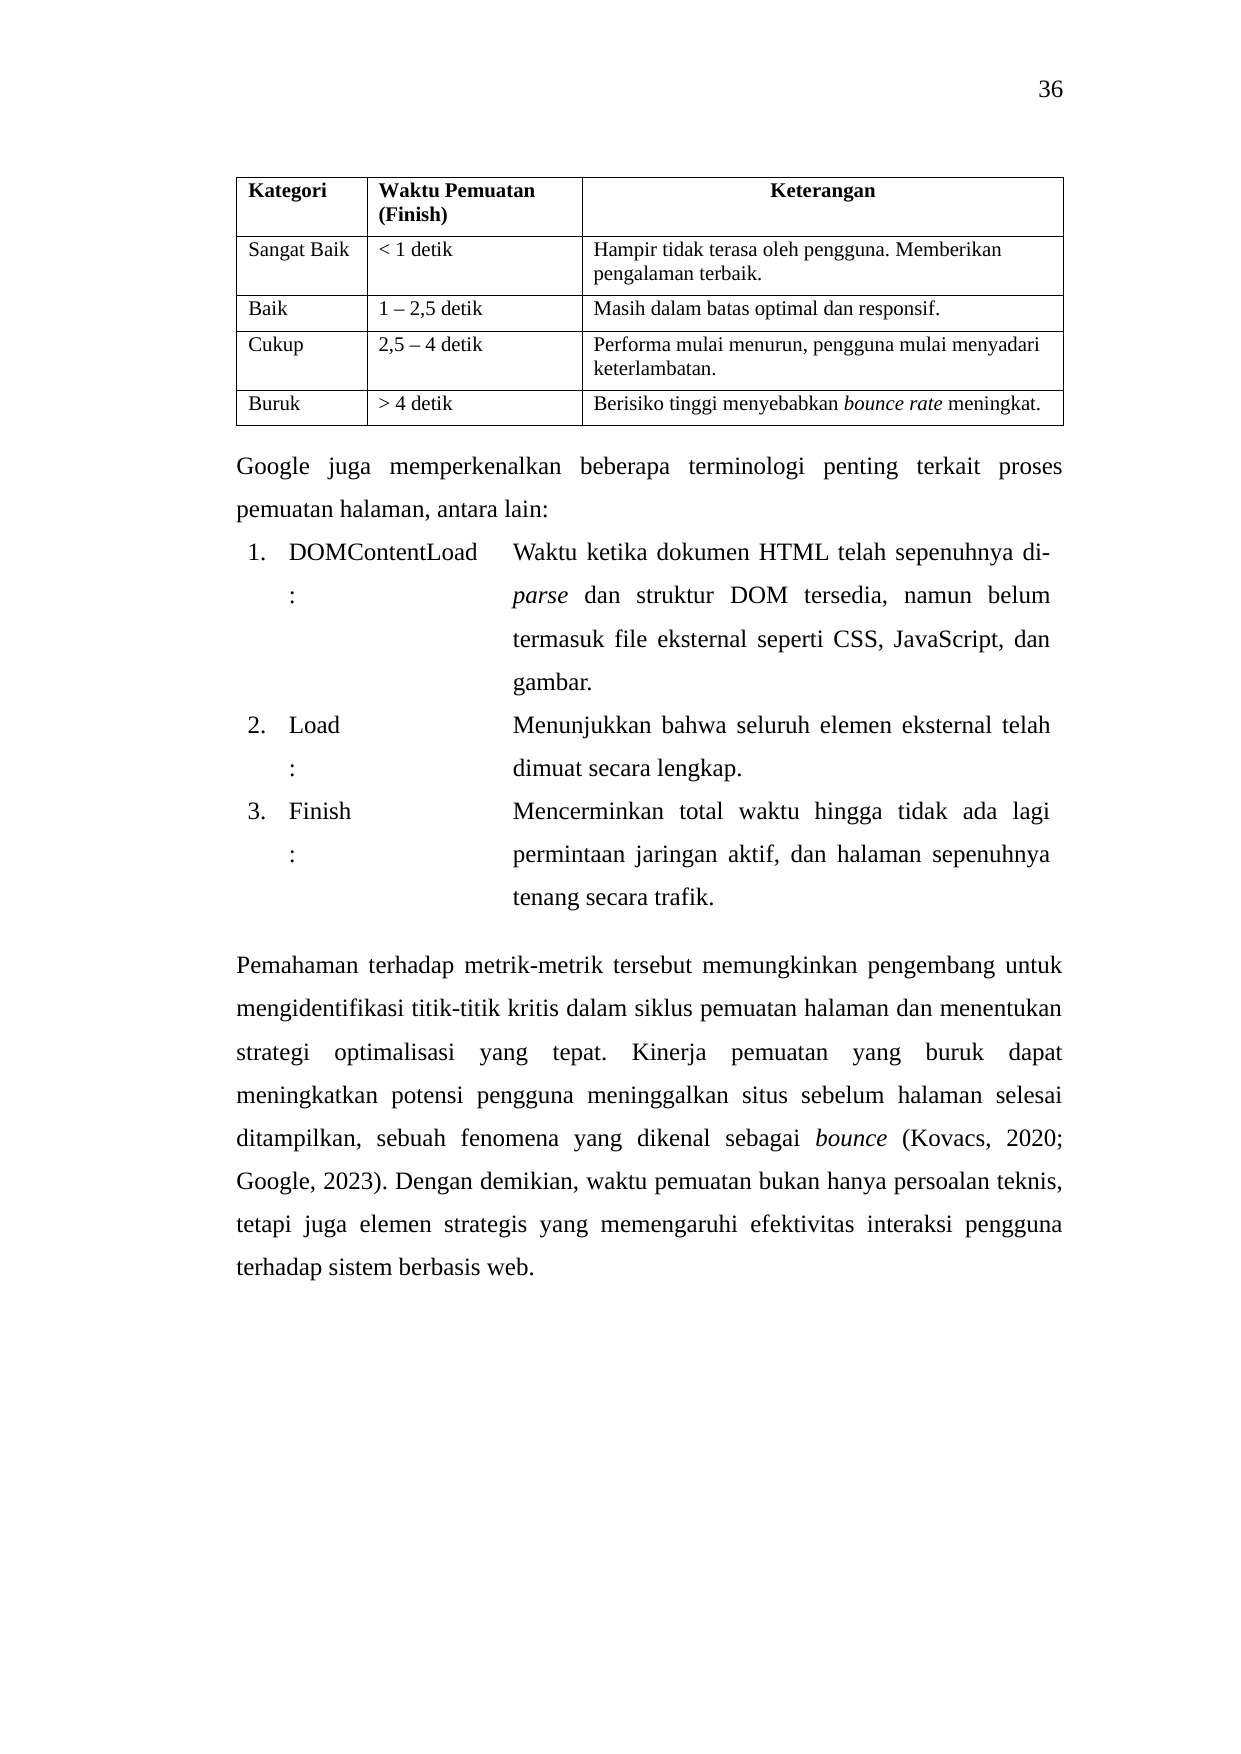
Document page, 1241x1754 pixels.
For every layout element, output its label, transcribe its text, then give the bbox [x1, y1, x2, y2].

table_header Keterangan [583, 178, 1063, 236]
table_cell Buruk [237, 391, 367, 425]
table_cell Load : [278, 710, 501, 796]
table_cell Baik [237, 296, 367, 331]
table_header Waktu Pemuatan (Finish) [368, 178, 582, 236]
table_cell Menunjukkan bahwa seluruh elemen eksternal telah dimuat secara lengkap. [501, 710, 1062, 796]
table_cell Cukup [237, 332, 367, 390]
table_cell Performa mulai menurun, pengguna mulai menyadari keterlambatan. [583, 332, 1063, 390]
table_cell Finish : [278, 796, 501, 925]
table_cell 1 – 2,5 detik [368, 296, 582, 331]
table_cell Berisiko tinggi menyebabkan bounce rate meningkat. [583, 391, 1063, 425]
table_header Waktu ketika dokumen HTML telah sepenuhnya di-parse dan struktur DOM tersedia, namun belum termasuk file eksternal seperti CSS, JavaScript, dan gambar. [501, 538, 1062, 710]
table_header 1. [236, 538, 277, 710]
table_cell 2. [236, 710, 277, 796]
text Pemahaman terhadap metrik-metrik tersebut memungkinkan pengembang untuk mengidentifikasi titik-titik kritis dalam siklus pemuatan halaman dan menentukan strategi optimalisasi yang tepat. Kinerja pemuatan yang buruk dapat meningkatkan potensi pengguna meninggalkan situs sebelum halaman selesai ditampilkan, sebuah fenomena yang dikenal sebagai bounce (Kovacs, 2020; Google, 2023). Dengan demikian, waktu pemuatan bukan hanya persoalan teknis, tetapi juga elemen strategis yang memengaruhi efektivitas interaksi pengguna terhadap sistem berbasis web. [236, 950, 1063, 1281]
table_cell 3. [236, 796, 277, 925]
table_cell Sangat Baik [237, 237, 367, 295]
text Google juga memperkenalkan beberapa terminologi penting terkait proses pemuatan halaman, antara lain: [236, 451, 1063, 523]
table_cell Hampir tidak terasa oleh pengguna. Memberikan pengalaman terbaik. [583, 237, 1063, 295]
table_cell Mencerminkan total waktu hingga tidak ada lagi permintaan jaringan aktif, dan halaman sepenuhnya tenang secara trafik. [501, 796, 1062, 925]
table_cell Masih dalam batas optimal dan responsif. [583, 296, 1063, 331]
table_cell > 4 detik [368, 391, 582, 425]
table_cell 2,5 – 4 detik [368, 332, 582, 390]
table_cell < 1 detik [368, 237, 582, 295]
table_header Kategori [237, 178, 367, 236]
table_header DOMContentLoad : [278, 538, 501, 710]
